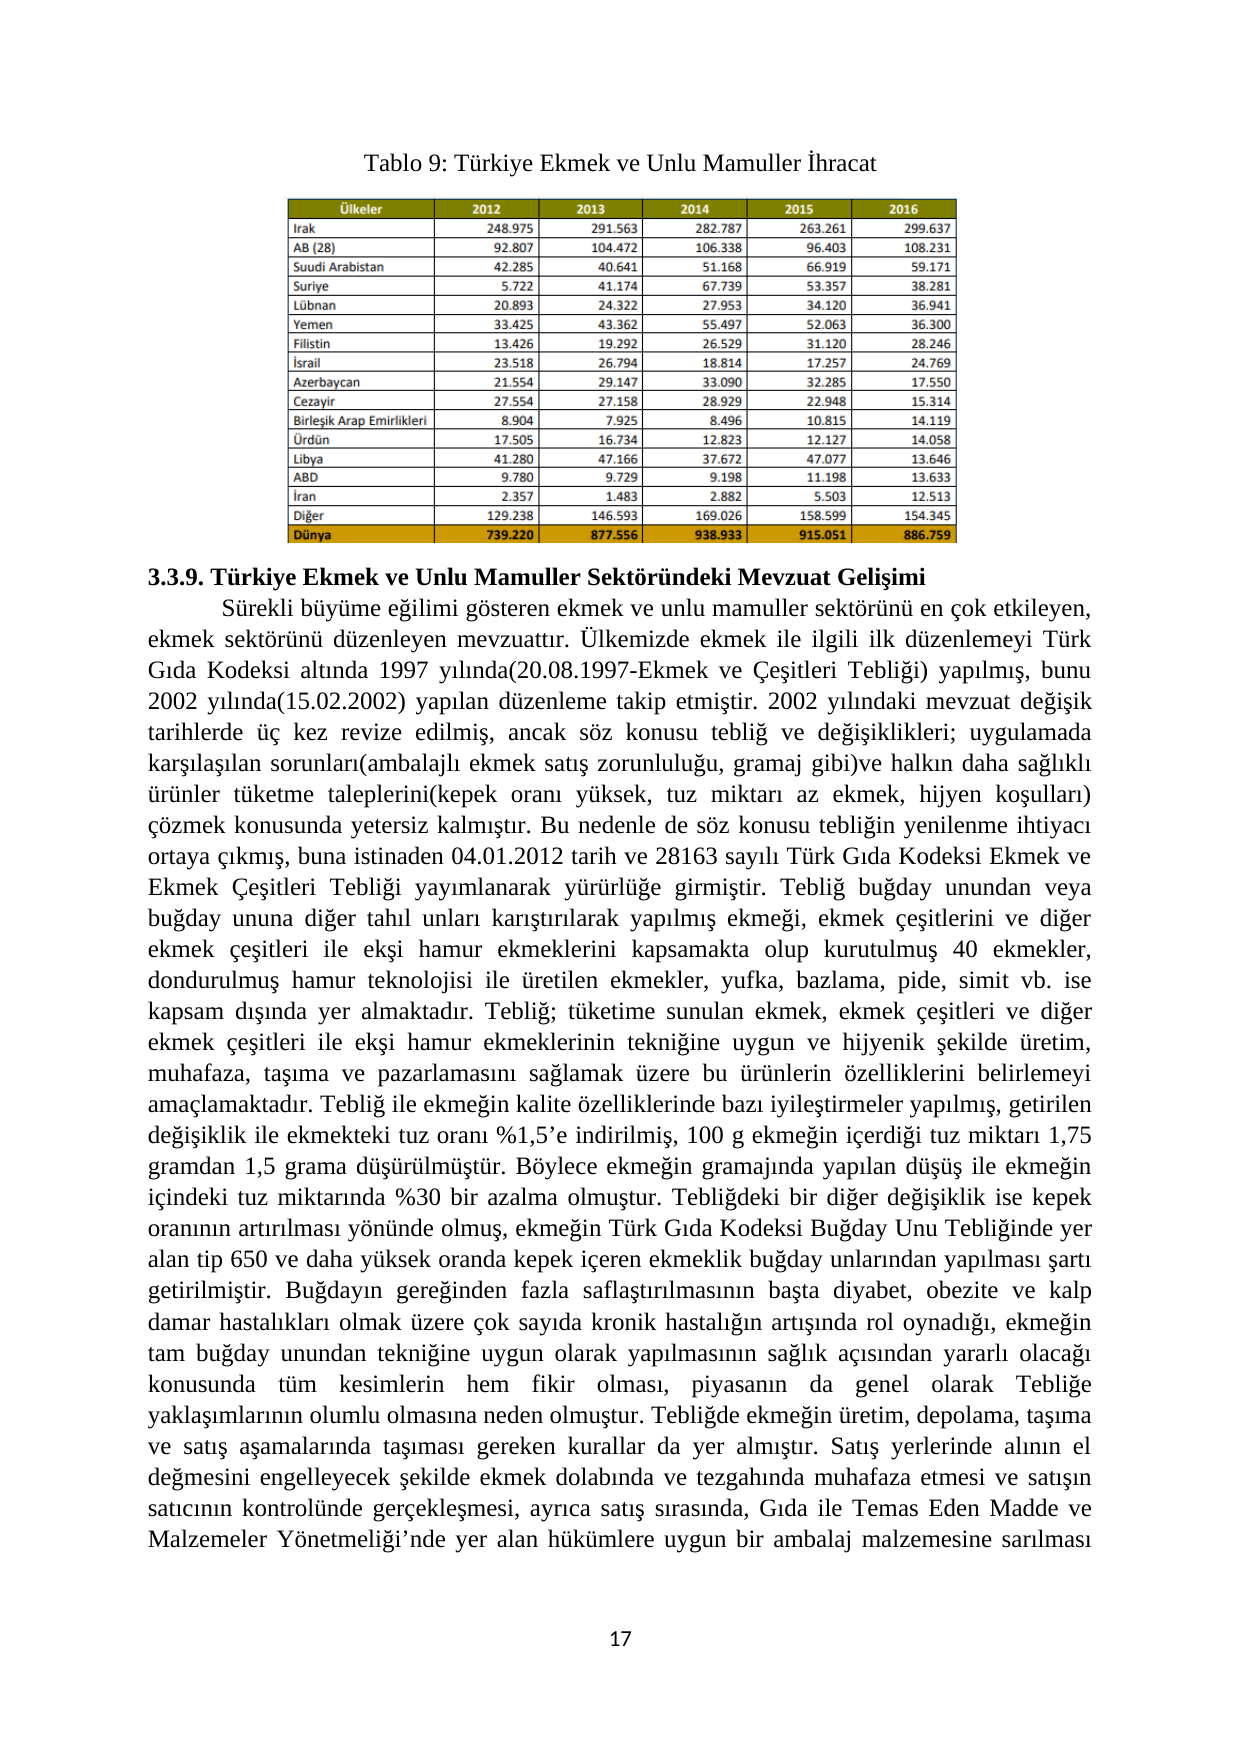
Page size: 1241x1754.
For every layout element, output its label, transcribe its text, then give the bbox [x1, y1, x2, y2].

text Tablo 9: Türkiye Ekmek ve Unlu Mamuller İhracat [148, 148, 1093, 176]
subtitle 3.3.9. Türkiye Ekmek ve Unlu Mamuller Sektöründeki Mevzuat Gelişimi [148, 562, 1093, 590]
picture [283, 197, 958, 543]
